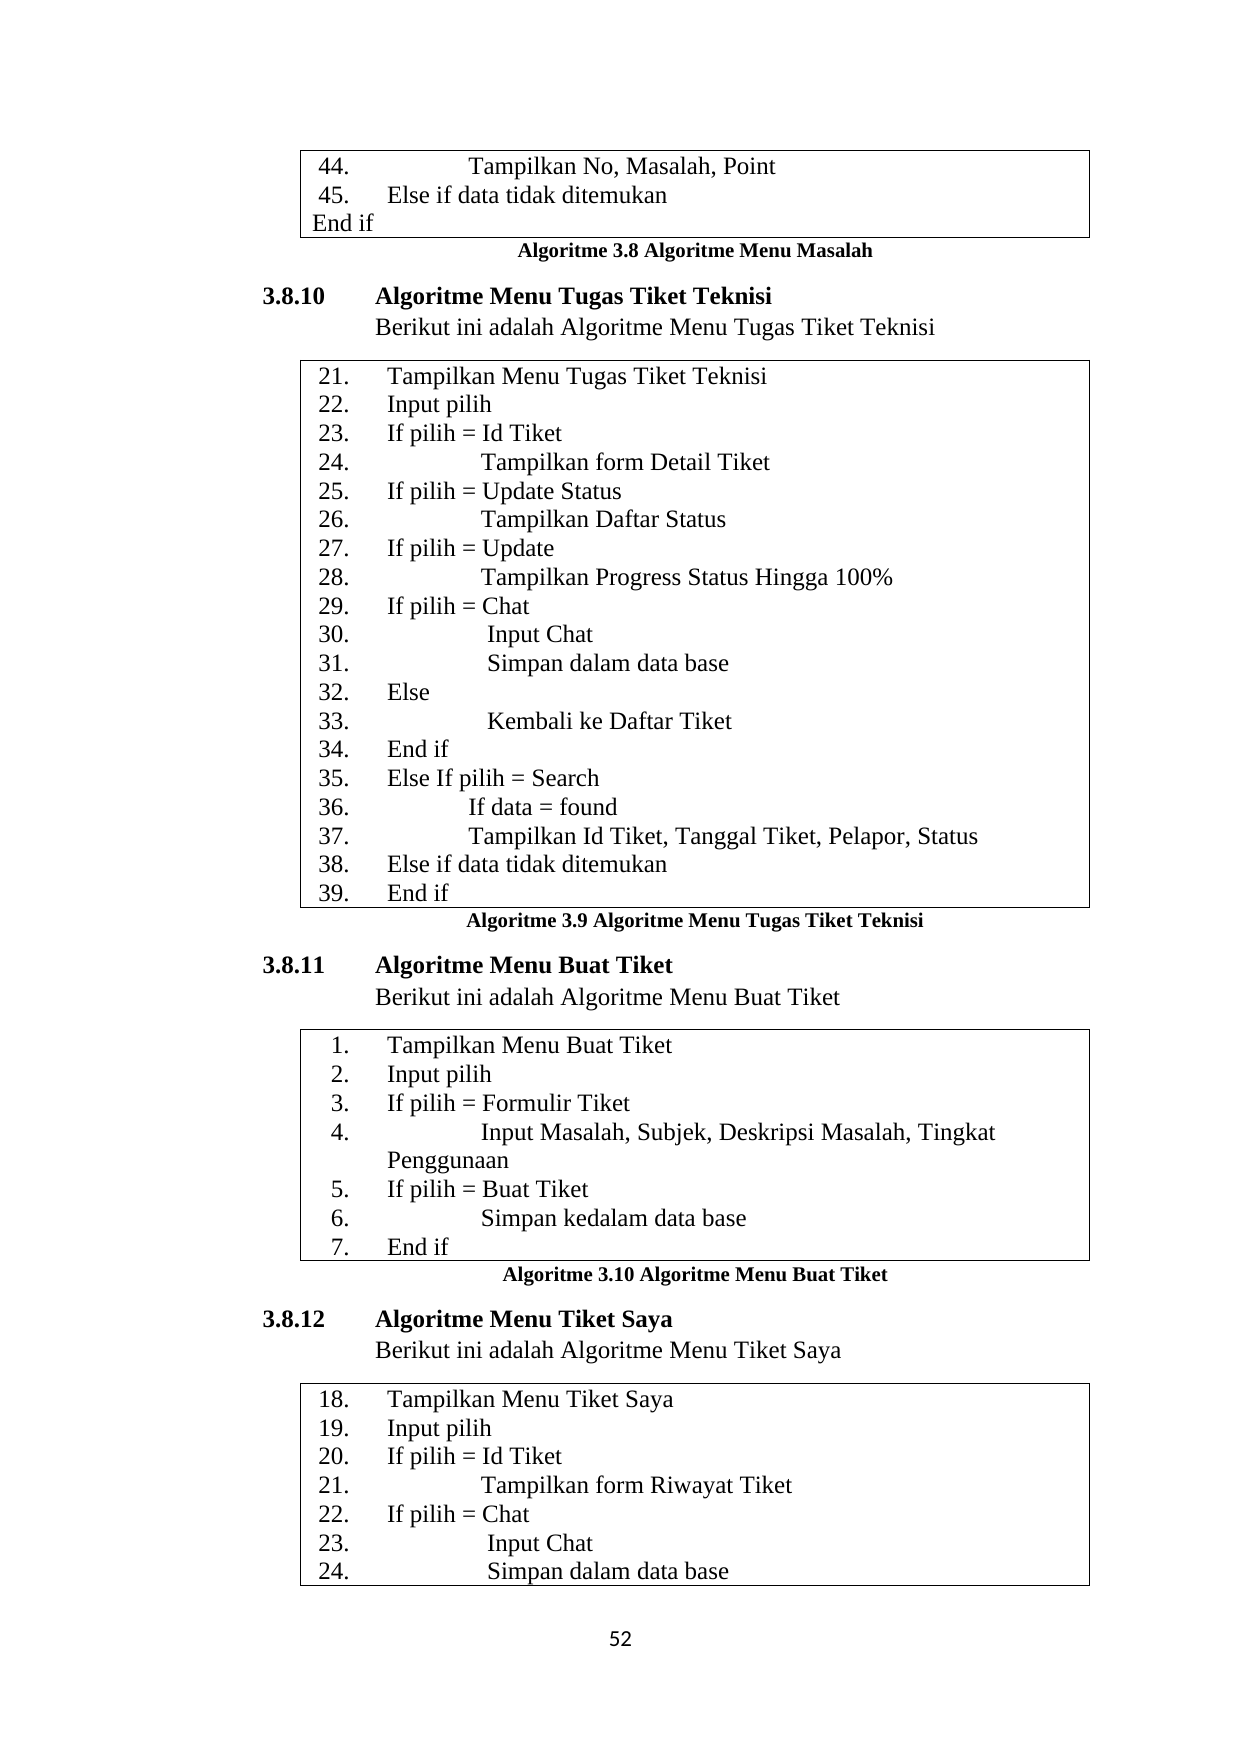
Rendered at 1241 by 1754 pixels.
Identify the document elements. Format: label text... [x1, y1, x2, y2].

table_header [301, 1384, 1089, 1585]
table_header Tampilkan Menu Buat Tiket Input pilih If pilih = Formulir Tiket Input Masalah, Subjek, Deskripsi Masalah, Tingkat Penggunaan If pilih = Buat Tiket Simpan kedalam data base End if [301, 1030, 1089, 1260]
text Algoritme Menu Tugas Tiket Teknisi [262, 281, 1090, 310]
text Berikut ini adalah Algoritme Menu Tugas Tiket Teknisi [300, 312, 1090, 341]
text Algoritme Menu Tiket Saya [262, 1304, 1090, 1333]
text Algoritme 3.8 Algoritme Menu Masalah [225, 238, 1090, 262]
text Algoritme Menu Buat Tiket [262, 951, 1090, 979]
text Algoritme 3.10 Algoritme Menu Buat Tiket [225, 1261, 1090, 1286]
text Berikut ini adalah Algoritme Menu Tiket Saya [300, 1335, 1090, 1364]
table_header Tampilkan Menu Tugas Tiket Teknisi Input pilih If pilih = Id Tiket Tampilkan form Detail Tiket If pilih = Update Status Tampilkan Daftar Status If pilih = Update Tampilkan Progress Status Hingga 100% If pilih = Chat Input Chat Simpan dalam data base Else Kembali ke Daftar Tiket End if Else If pilih = Search If data = found Tampilkan Id Tiket, Tanggal Tiket, Pelapor, Status Else if data tidak ditemukan End if [301, 361, 1089, 907]
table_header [301, 151, 1089, 237]
text Algoritme 3.9 Algoritme Menu Tugas Tiket Teknisi [225, 908, 1090, 932]
text Berikut ini adalah Algoritme Menu Buat Tiket [300, 982, 1090, 1010]
